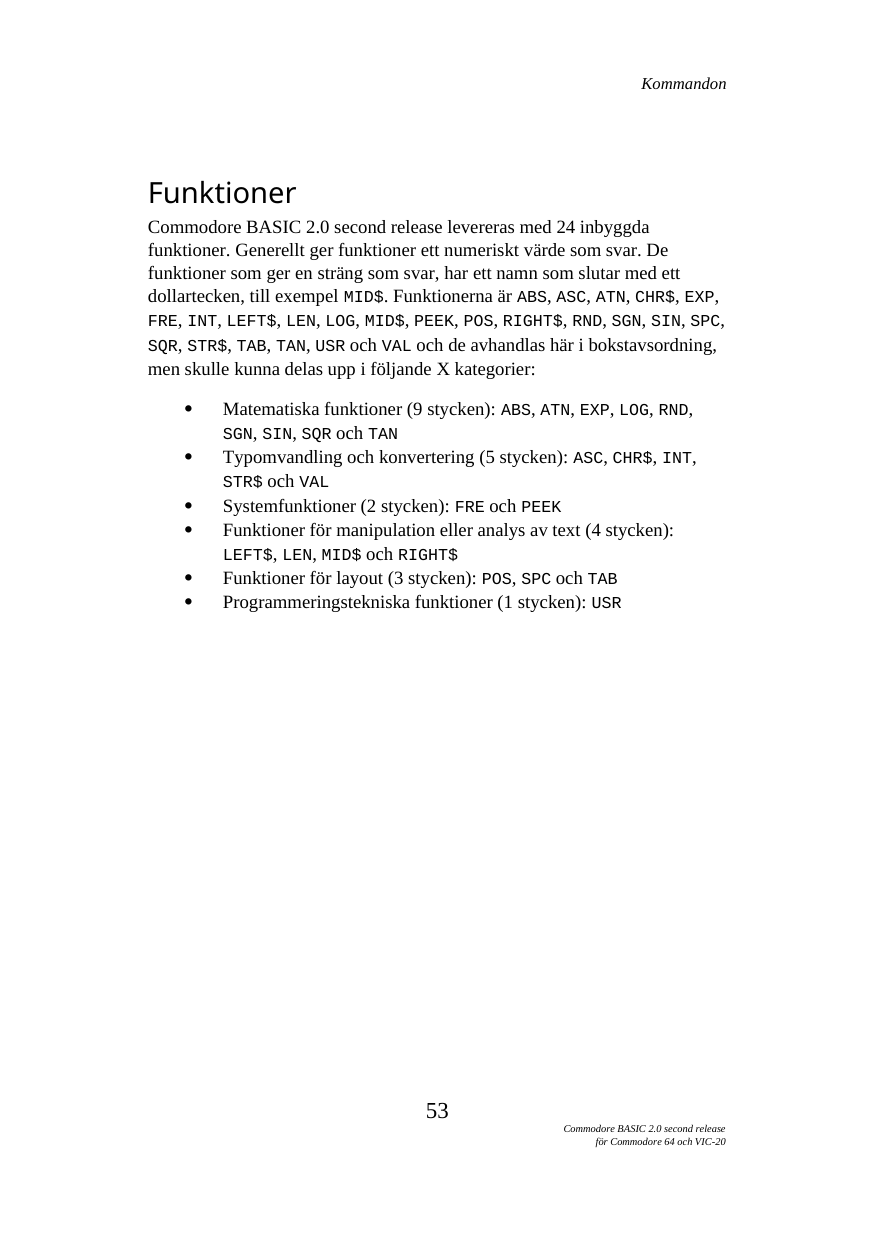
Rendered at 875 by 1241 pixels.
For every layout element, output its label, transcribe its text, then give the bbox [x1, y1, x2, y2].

list Typomvandling och konvertering (5 stycken): ASC, CHR$, INT, STR$ och VAL [185, 446, 726, 493]
list Systemfunktioner (2 stycken): FRE och PEEK [185, 494, 726, 517]
text Commodore BASIC 2.0 second release levereras med 24 inbyggda funktioner. Generellt ger funktioner ett numeriskt värde som svar. De funktioner som ger en sträng som svar, har ett namn som slutar med ett dollartecken, till exempel MID$. Funktionerna är ABS, ASC, ATN, CHR$, EXP, FRE, INT, LEFT$, LEN, LOG, MID$, PEEK, POS, RIGHT$, RND, SGN, SIN, SPC, SQR, STR$, TAB, TAN, USR och VAL och de avhandlas här i bokstavsordning, men skulle kunna delas upp i följande X kategorier: [148, 216, 726, 379]
list Funktioner för layout (3 stycken): POS, SPC och TAB [185, 567, 726, 590]
list Matematiska funktioner (9 stycken): ABS, ATN, EXP, LOG, RND, SGN, SIN, SQR och TAN [185, 398, 726, 444]
list Programmeringstekniska funktioner (1 stycken): USR [185, 591, 726, 614]
subtitle Funktioner [148, 173, 726, 212]
list Funktioner för manipulation eller analys av text (4 stycken): LEFT$, LEN, MID$ och RIGHT$ [185, 519, 726, 565]
